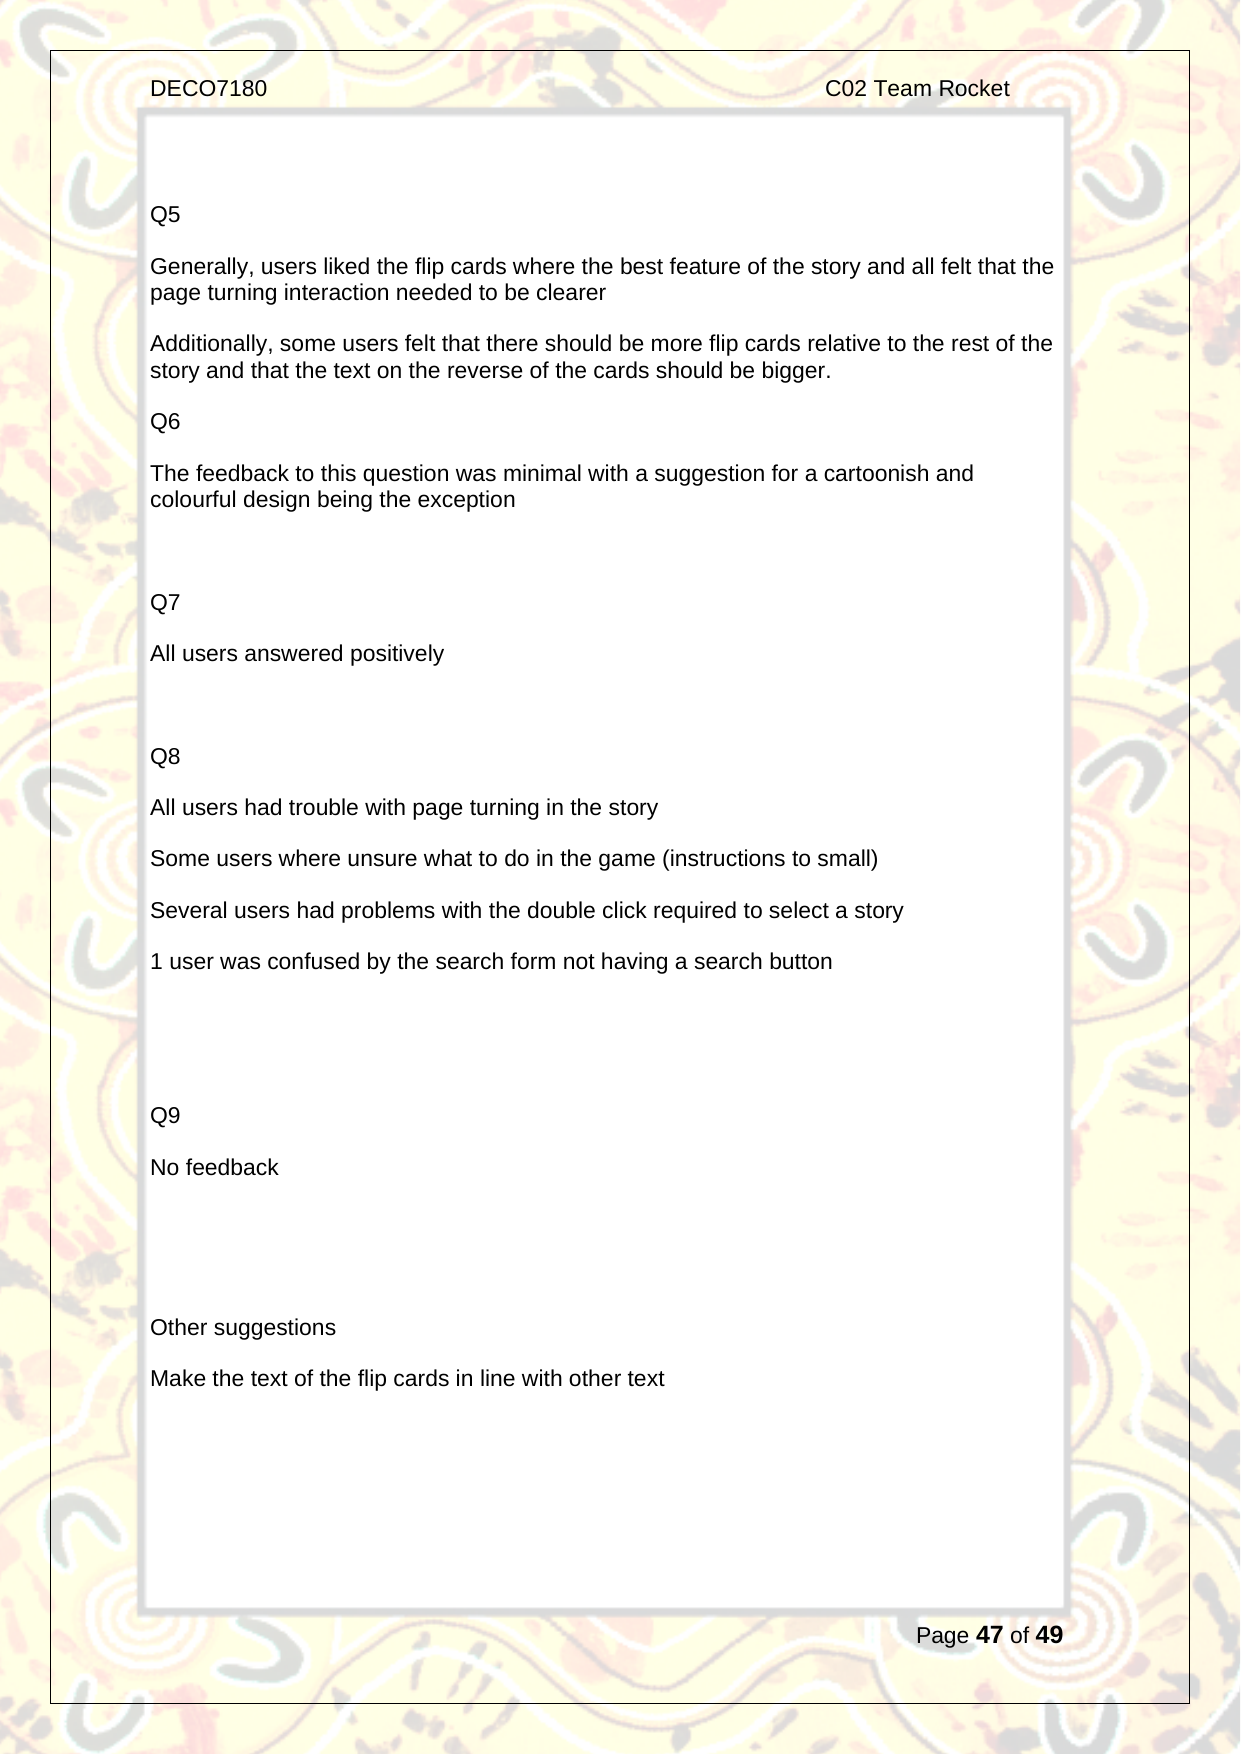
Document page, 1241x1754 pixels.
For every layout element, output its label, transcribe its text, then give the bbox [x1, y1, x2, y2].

text Q6 [150, 408, 1063, 434]
text Other suggestions [150, 1314, 1063, 1340]
text Q5 [150, 201, 1063, 228]
text No feedback [150, 1153, 1063, 1180]
text Generally, users liked the flip cards where the best feature of the story and all felt that the page turning interaction needed to be clearer [150, 253, 1063, 305]
text The feedback to this question was minimal with a suggestion for a cartoonish and colourful design being the exception [150, 459, 1063, 512]
text Make the text of the flip cards in line with other text [150, 1365, 1063, 1391]
text Q8 [150, 743, 1063, 769]
text Q7 [150, 588, 1063, 615]
text Additionally, some users felt that there should be more flip cards relative to the rest of the story and that the text on the reverse of the cards should be bigger. [150, 330, 1063, 383]
text All users had trouble with page turning in the story [150, 794, 1063, 820]
text Several users had problems with the double click required to select a story [150, 897, 1063, 923]
text All users answered positively [150, 640, 1063, 666]
text 1 user was confused by the search form not having a search button [150, 948, 1063, 974]
text Some users where unsure what to do in the game (instructions to small) [150, 845, 1063, 872]
text Q9 [150, 1102, 1063, 1128]
